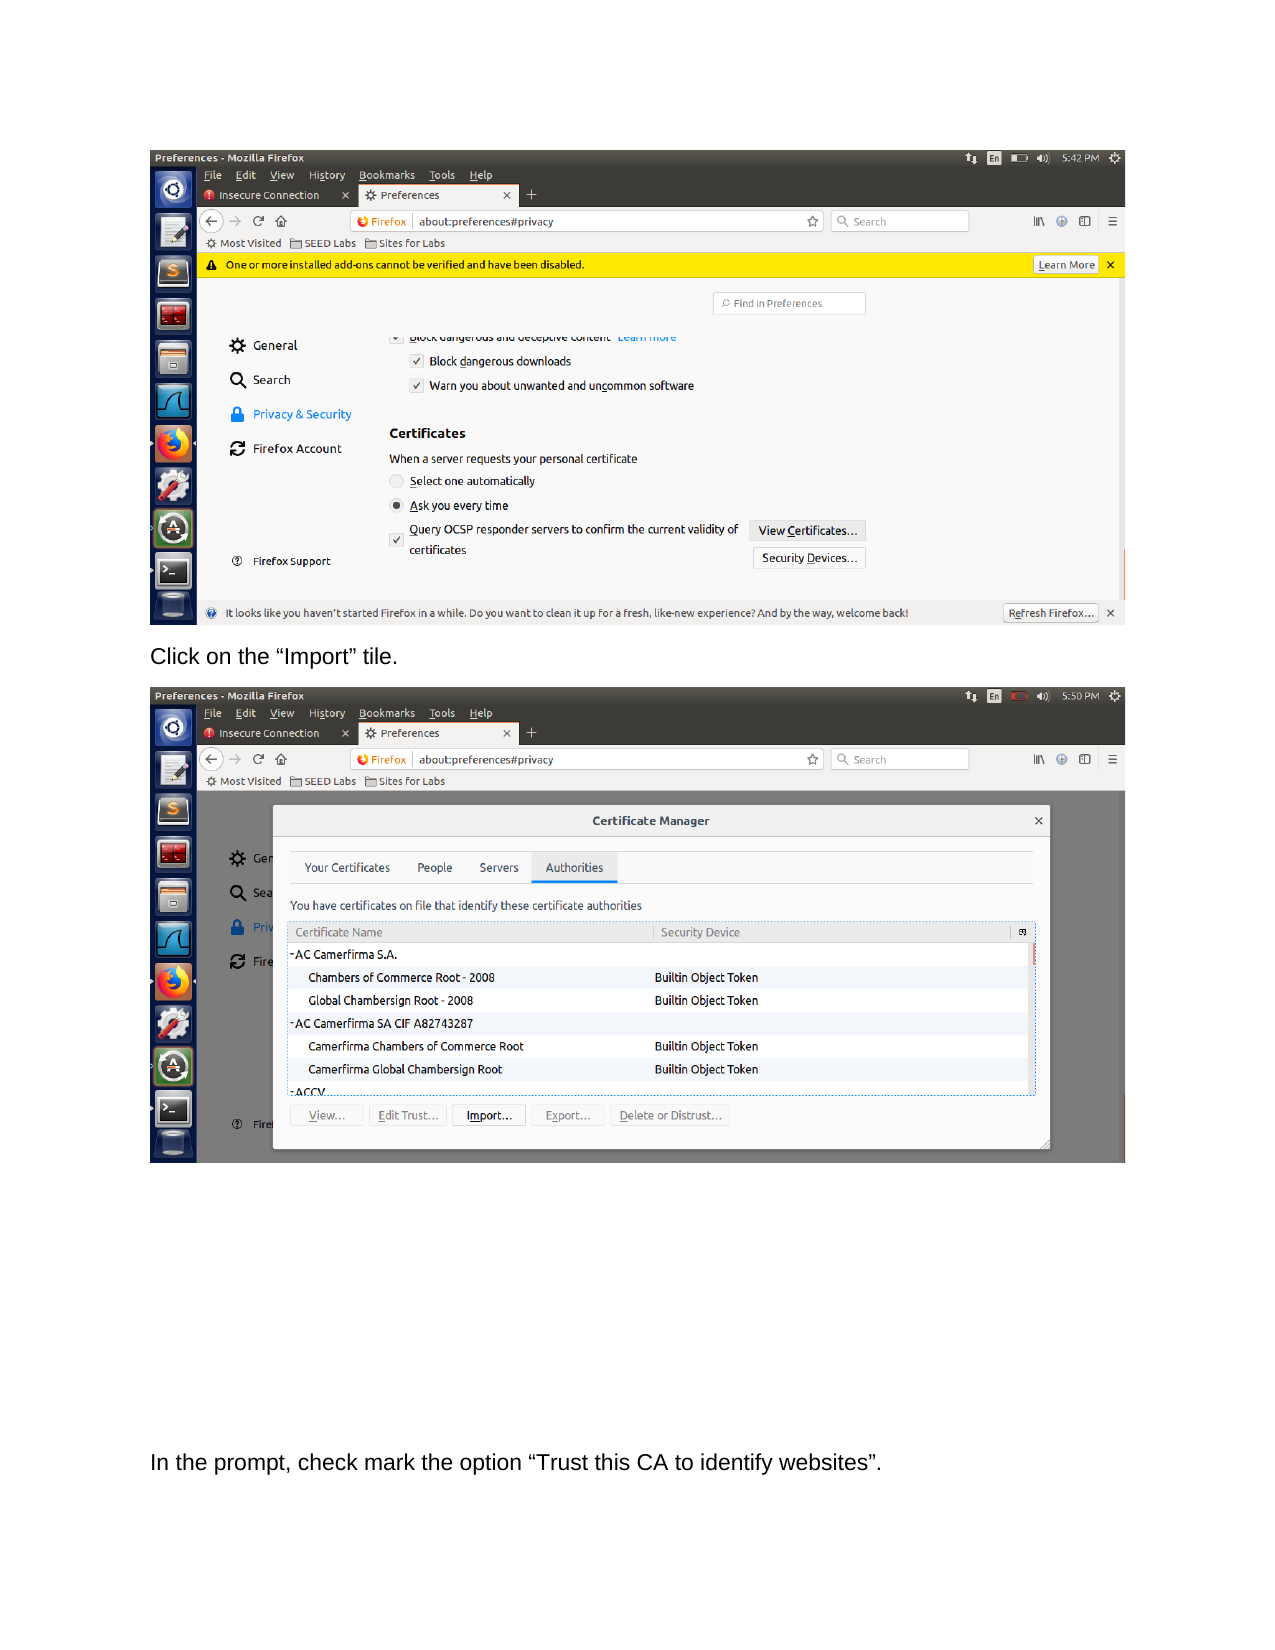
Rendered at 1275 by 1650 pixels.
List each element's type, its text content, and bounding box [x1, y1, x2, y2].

text In the prompt, check mark the option “Trust this CA to identify websites”. [150, 1448, 1125, 1475]
picture [150, 687, 1125, 1163]
text Click on the “Import” tile. [150, 643, 1125, 669]
picture [150, 150, 1125, 625]
